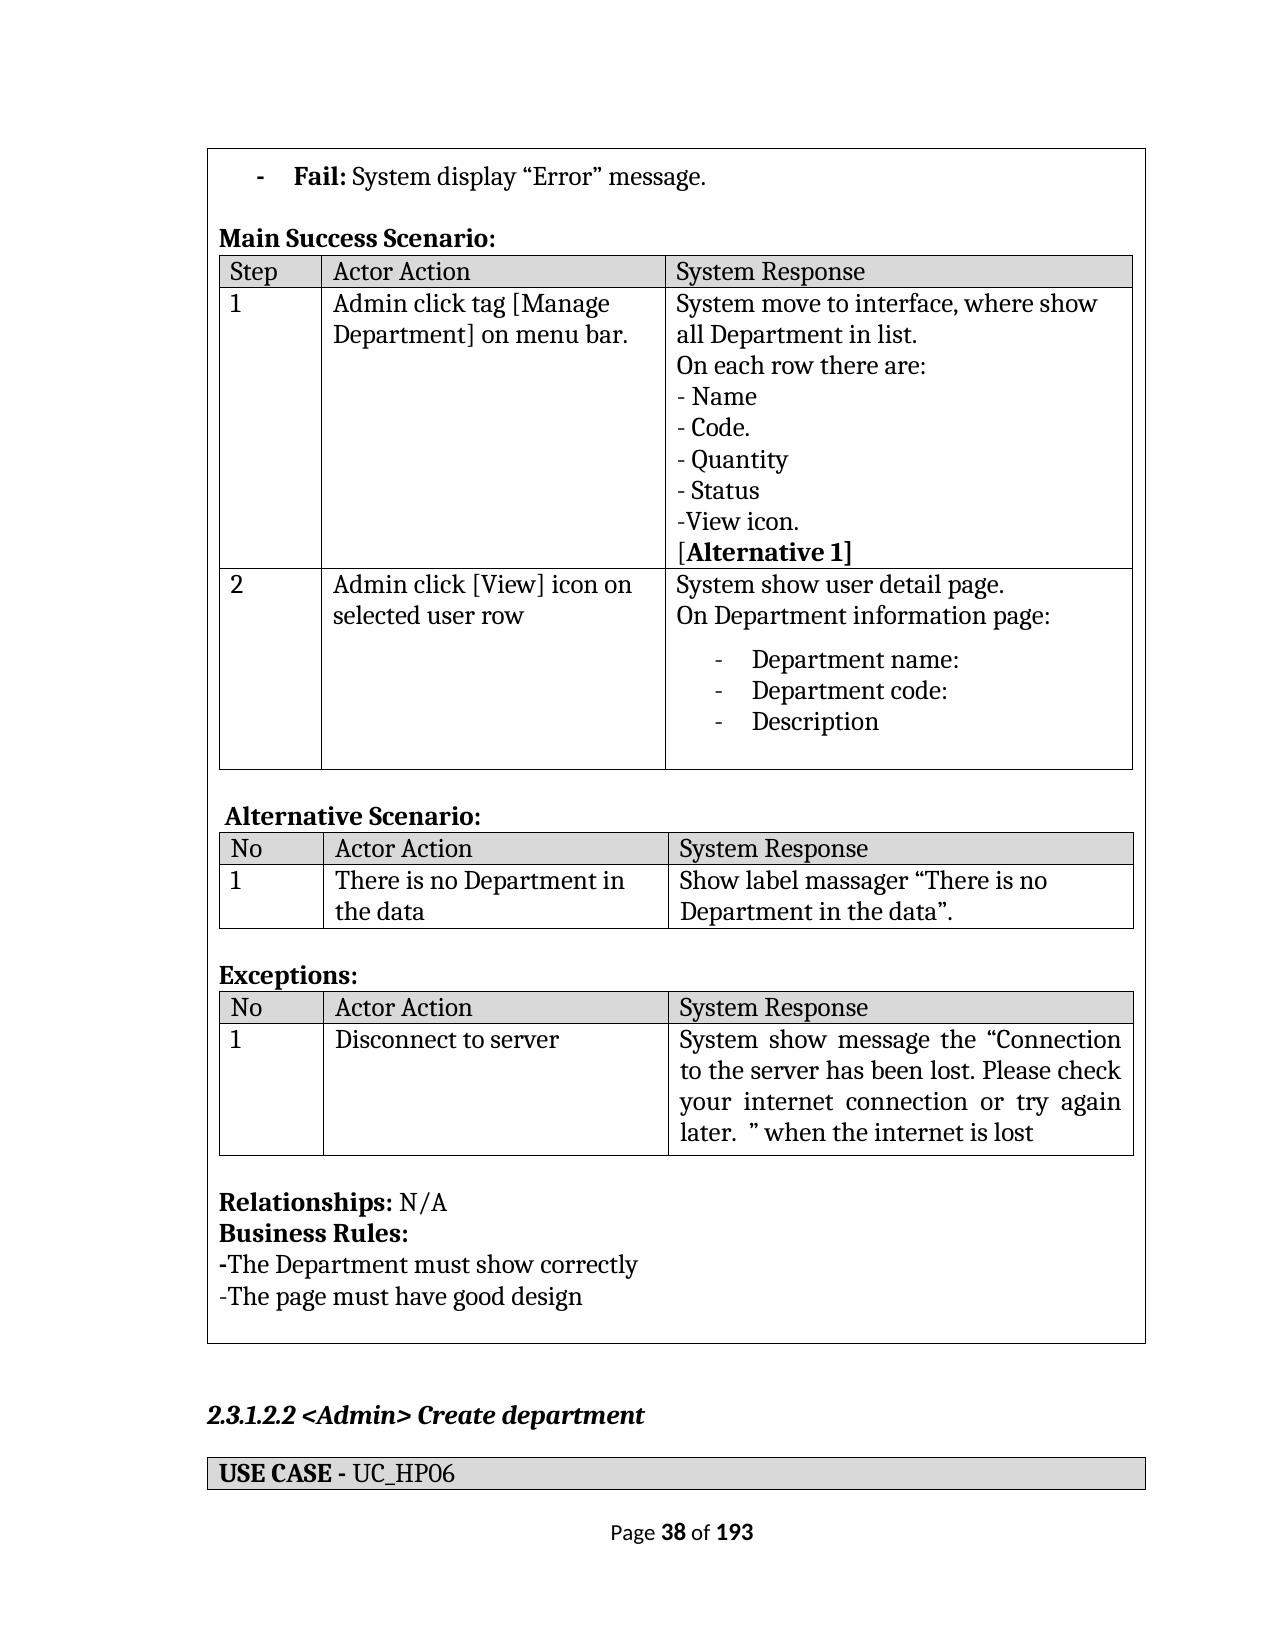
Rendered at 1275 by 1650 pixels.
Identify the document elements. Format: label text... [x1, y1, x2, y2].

table_header USE CASE - UC_HP06 [208, 1458, 1145, 1489]
text 2.3.1.2.2 <Admin> Create department [207, 1400, 1157, 1432]
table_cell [208, 149, 1145, 1343]
